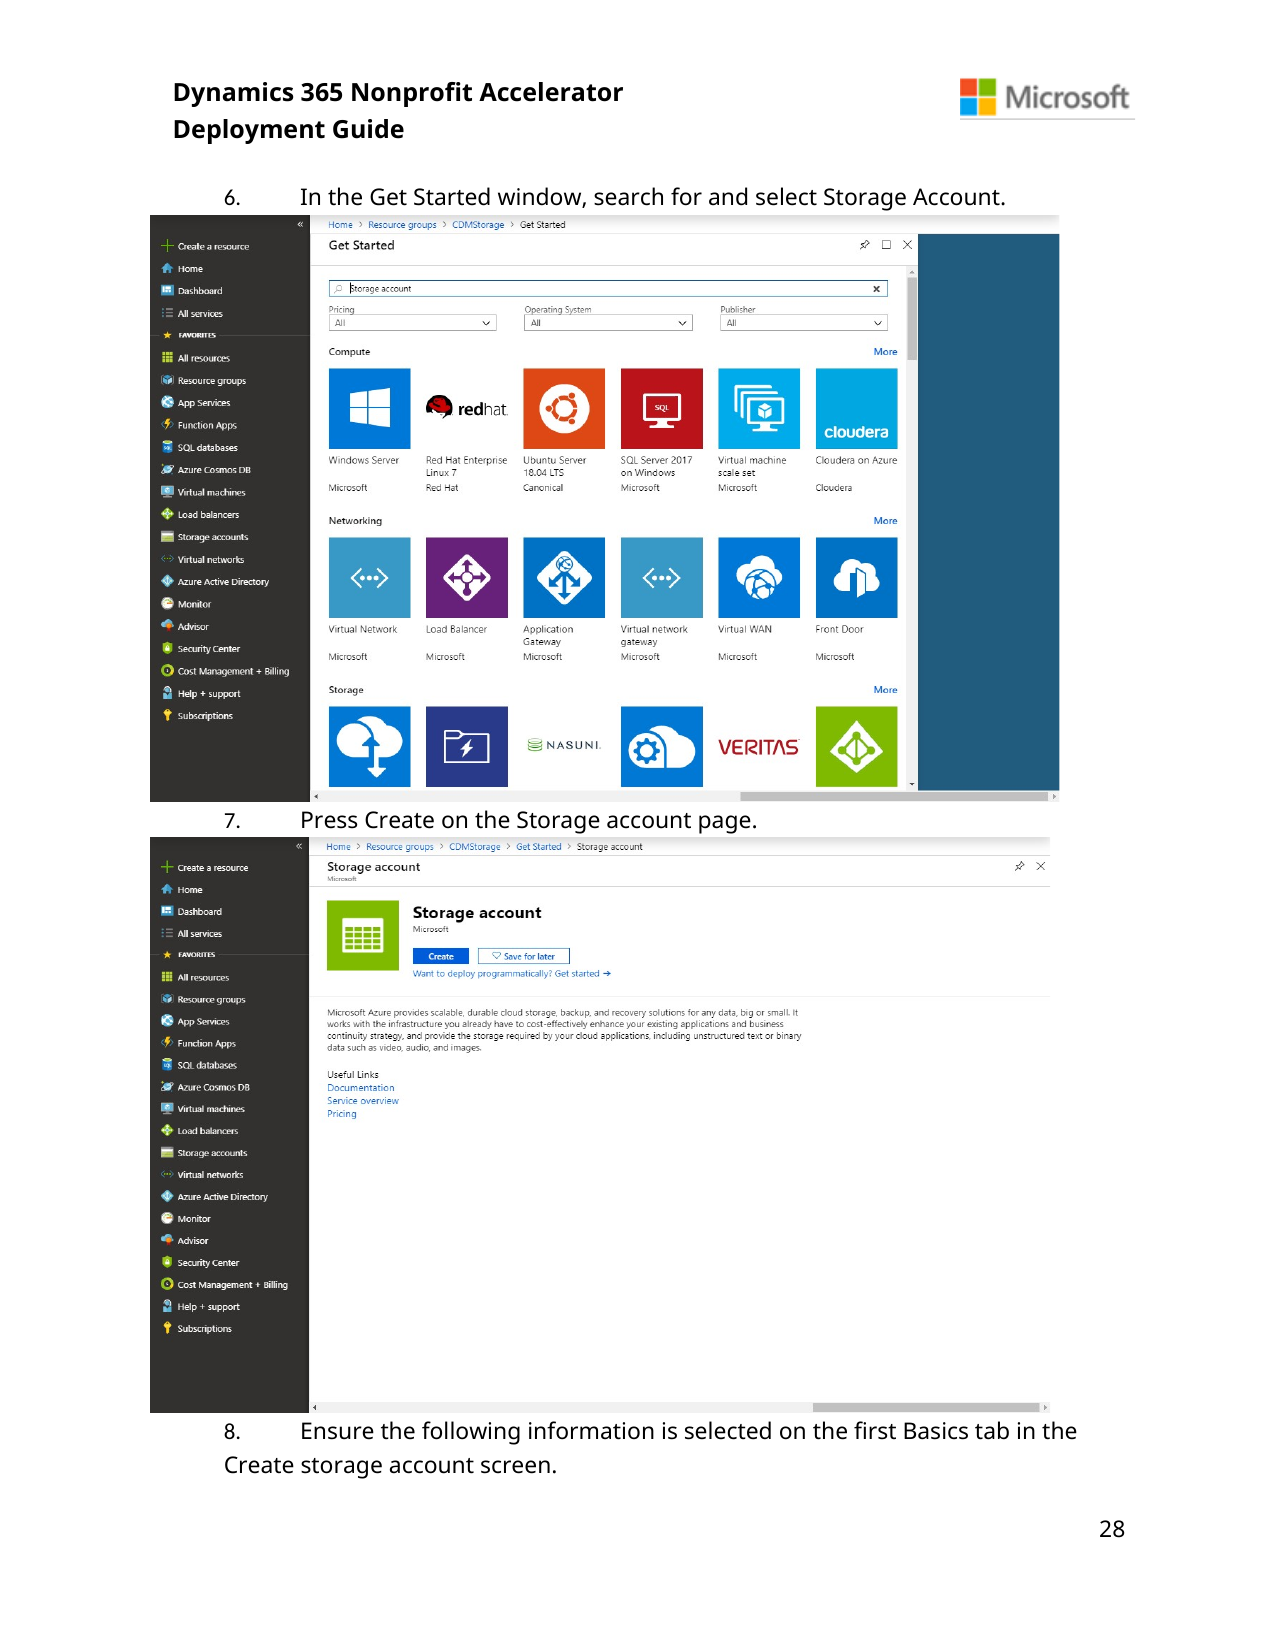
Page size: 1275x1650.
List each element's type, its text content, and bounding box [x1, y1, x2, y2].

picture [960, 75, 1136, 121]
picture [150, 837, 1050, 1413]
list In the Get Started window, search for and select Storage Account. [223, 181, 1125, 213]
list Press Create on the Storage account page. [223, 804, 1125, 835]
picture [150, 215, 1060, 802]
list Ensure the following information is selected on the first Basics tab in the Create storage account screen. [223, 1415, 1125, 1480]
